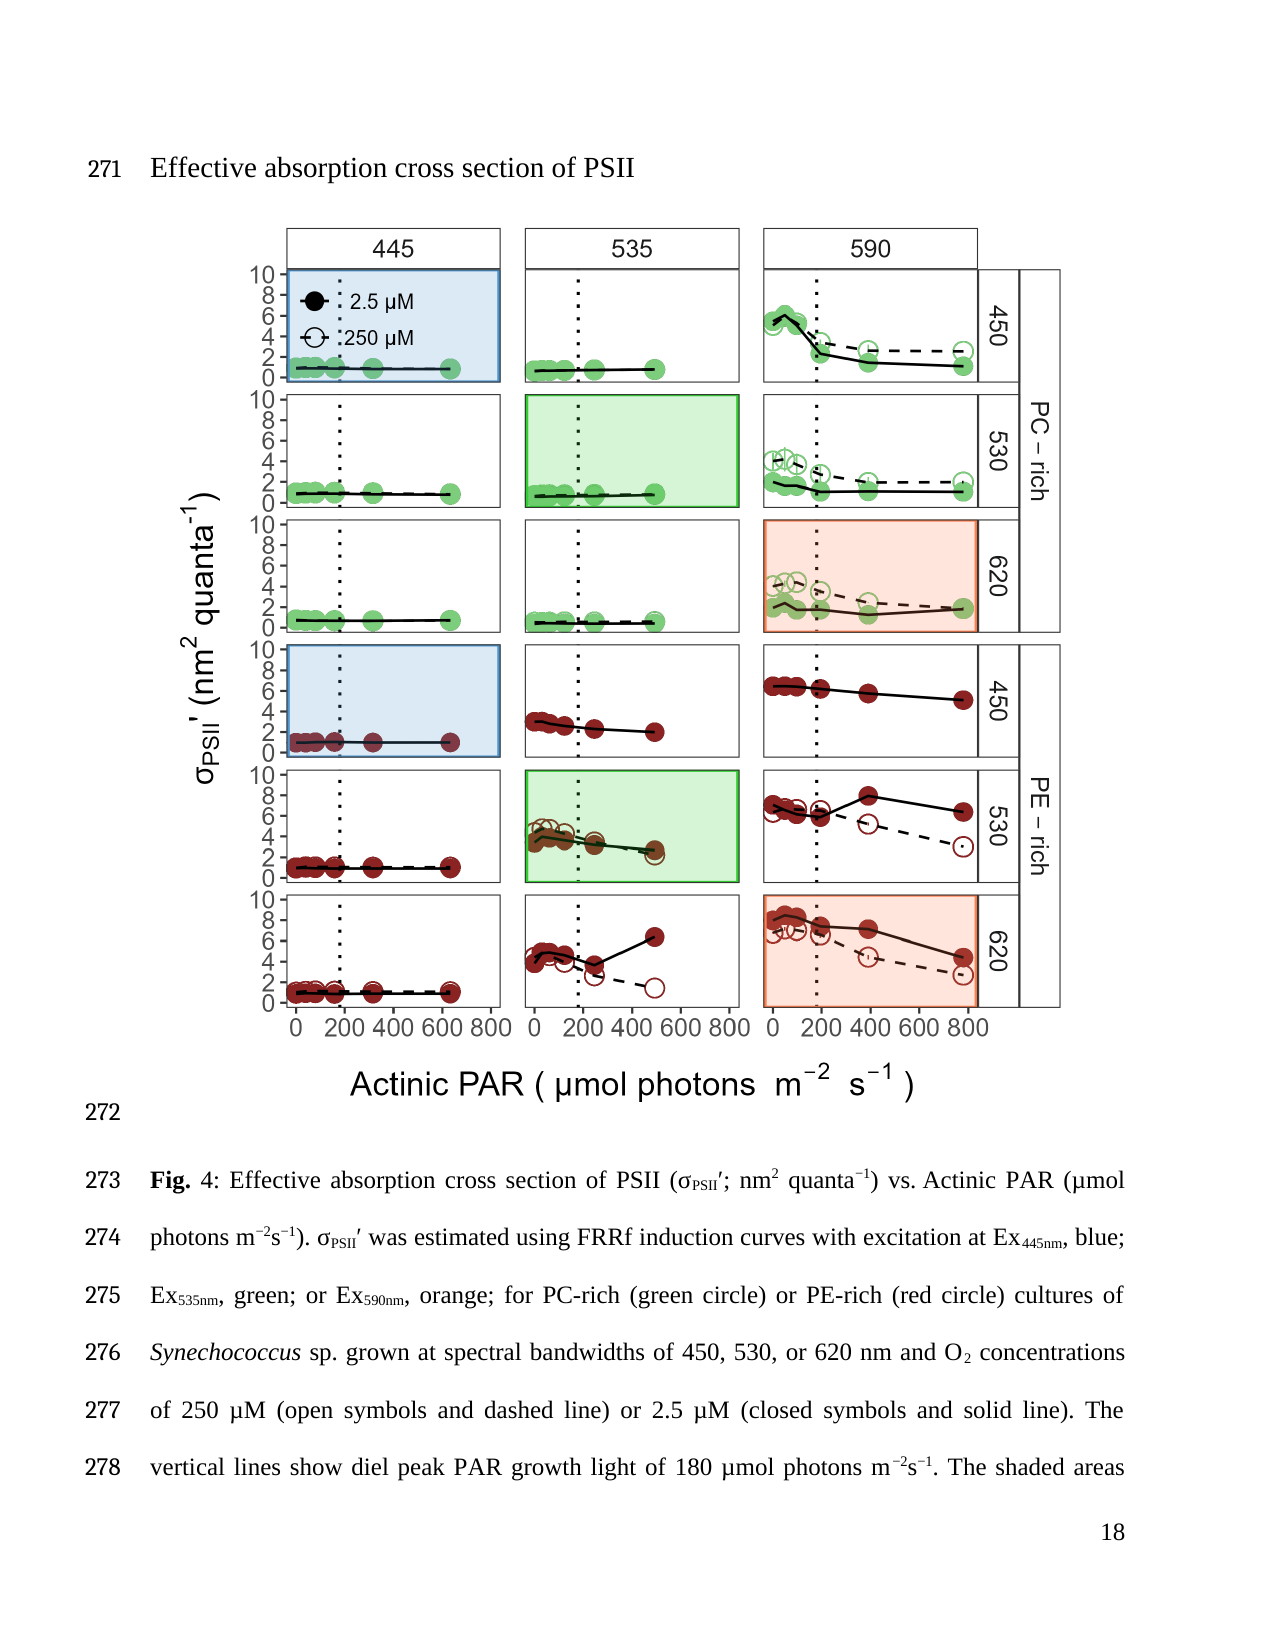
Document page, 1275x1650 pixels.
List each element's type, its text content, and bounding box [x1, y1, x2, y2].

picture [168, 217, 1072, 1121]
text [150, 1165, 1125, 1481]
subtitle Effective absorption cross section of PSII [150, 150, 1125, 183]
